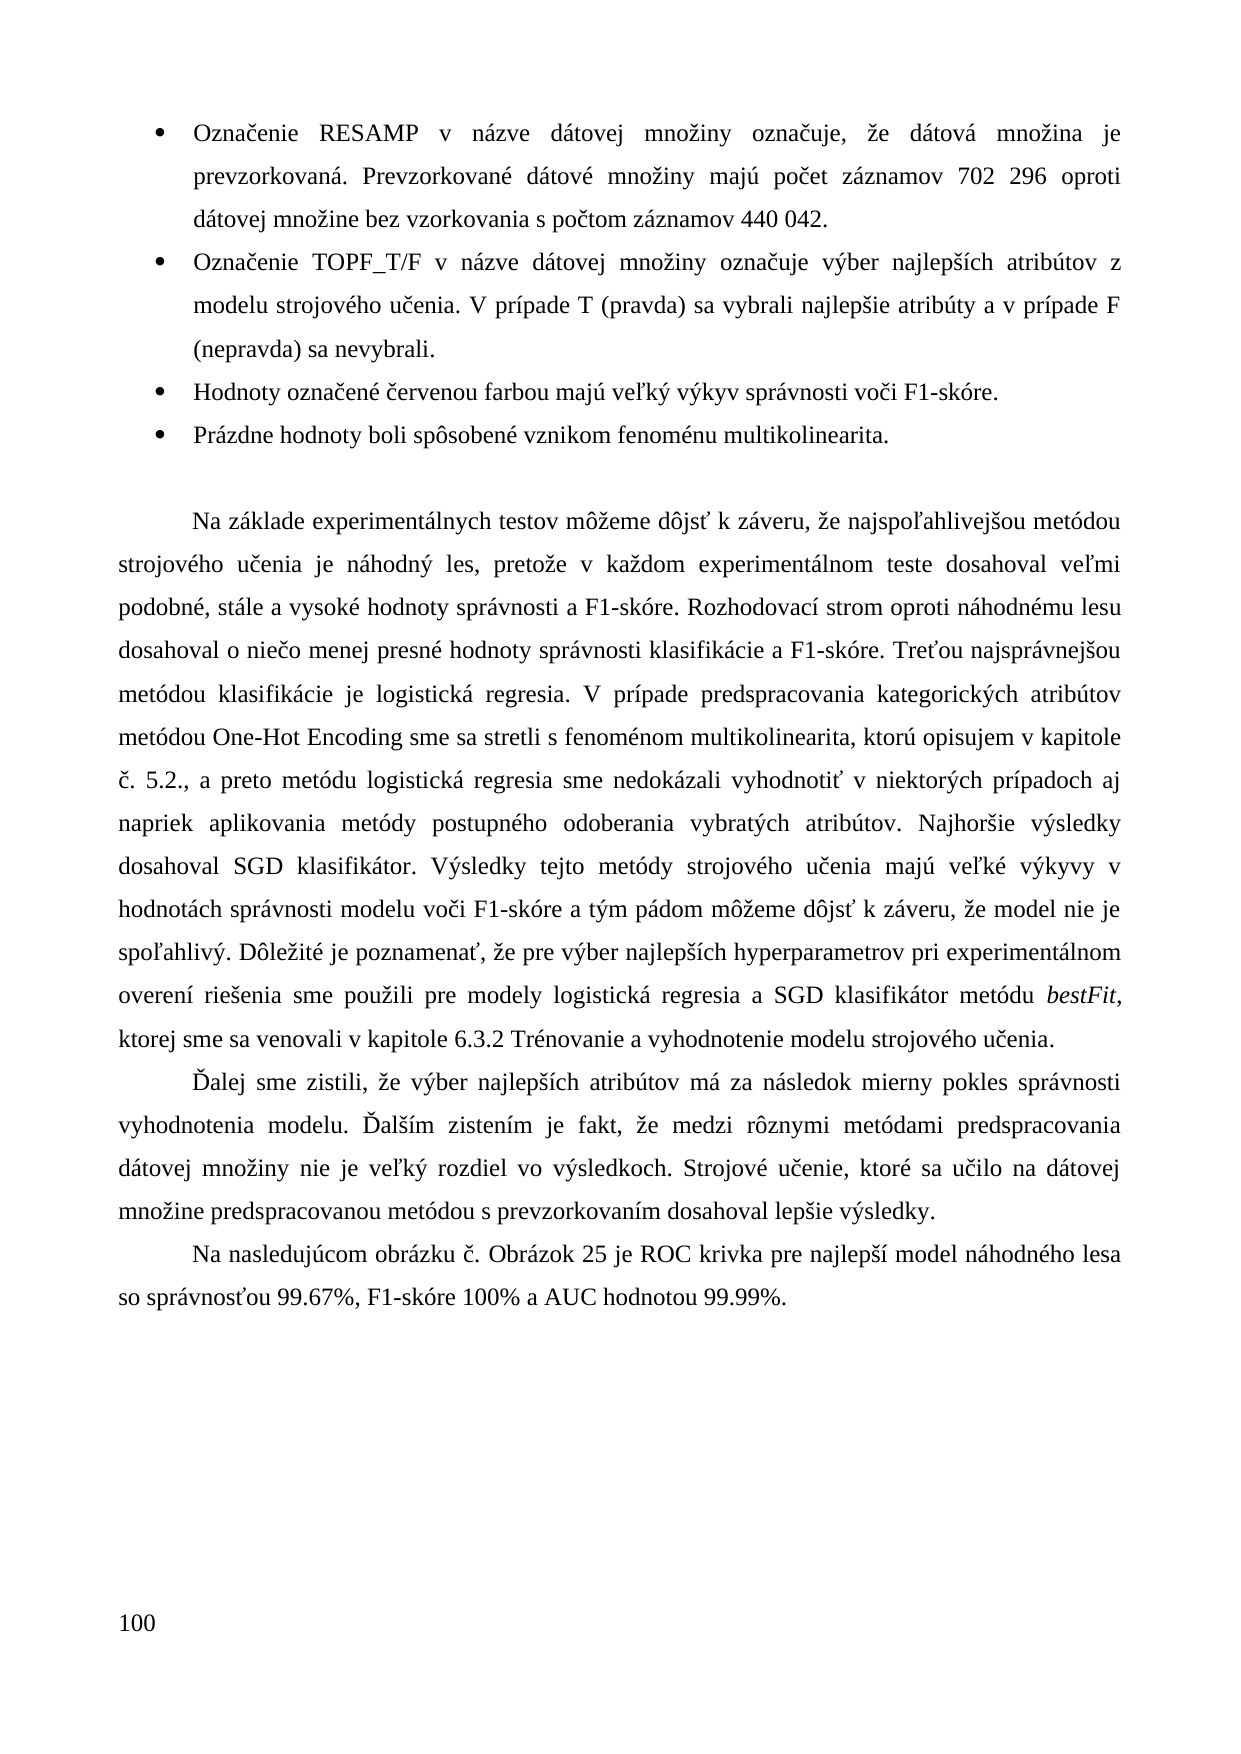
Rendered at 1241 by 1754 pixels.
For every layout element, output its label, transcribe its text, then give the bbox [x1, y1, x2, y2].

list Hodnoty označené červenou farbou majú veľký výkyv správnosti voči F1-skóre. [156, 377, 1122, 406]
text Na nasledujúcom obrázku č. 25 je ROC krivka pre najlepší model náhodného lesa so správnosťou 99.67%, F1-skóre 100% a AUC hodnotou 99.99%. [118, 1239, 1122, 1311]
list Prázdne hodnoty boli spôsobené vznikom fenoménu multikolinearita. [156, 420, 1122, 449]
list Označenie TOPF_T/F v názve dátovej množiny označuje výber najlepších atribútov z modelu strojového učenia. V prípade T (pravda) sa vybrali najlepšie atribúty a v prípade F (nepravda) sa nevybrali. [156, 247, 1122, 362]
text Na základe experimentálnych testov môžeme dôjsť k záveru, že najspoľahlivejšou metódou strojového učenia je náhodný les, pretože v každom experimentálnom teste dosahoval veľmi podobné, stále a vysoké hodnoty správnosti a F1-skóre. Rozhodovací strom oproti náhodnému lesu dosahoval o niečo menej presné hodnoty správnosti klasifikácie a F1-skóre. Treťou najsprávnejšou metódou klasifikácie je logistická regresia. V prípade predspracovania kategorických atribútov metódou One-Hot Encoding sme sa stretli s fenoménom multikolinearita, ktorú opisujem v kapitole č. 4.2., a preto metódu logistická regresia sme nedokázali vyhodnotiť v niektorých prípadoch aj napriek aplikovania metódy postupného odoberania vybratých atribútov. Najhoršie výsledky dosahoval SGD klasifikátor. Výsledky tejto metódy strojového učenia majú veľké výkyvy v hodnotách správnosti modelu voči F1-skóre a tým pádom môžeme dôjsť k záveru, že model nie je spoľahlivý. Dôležité je poznamenať, že pre výber najlepších hyperparametrov pri experimentálnom overení riešenia sme použili pre modely logistická regresia a SGD klasifikátor metódu bestFit, ktorej sme sa venovali v kapitole 5.3.2 Trénovanie a vyhodnotenie modelu strojového učenia. [118, 506, 1122, 1052]
list Označenie RESAMP v názve dátovej množiny označuje, že dátová množina je prevzorkovaná. Prevzorkované dátové množiny majú počet záznamov 702 296 oproti dátovej množine bez vzorkovania s počtom záznamov 440 042. [156, 118, 1122, 233]
text Ďalej sme zistili, že výber najlepších atribútov má za následok mierny pokles správnosti vyhodnotenia modelu. Ďalším zistením je fakt, že medzi rôznymi metódami predspracovania dátovej množiny nie je veľký rozdiel vo výsledkoch. Strojové učenie, ktoré sa učilo na dátovej množine predspracovanou metódou s prevzorkovaním dosahoval lepšie výsledky. [118, 1067, 1122, 1225]
